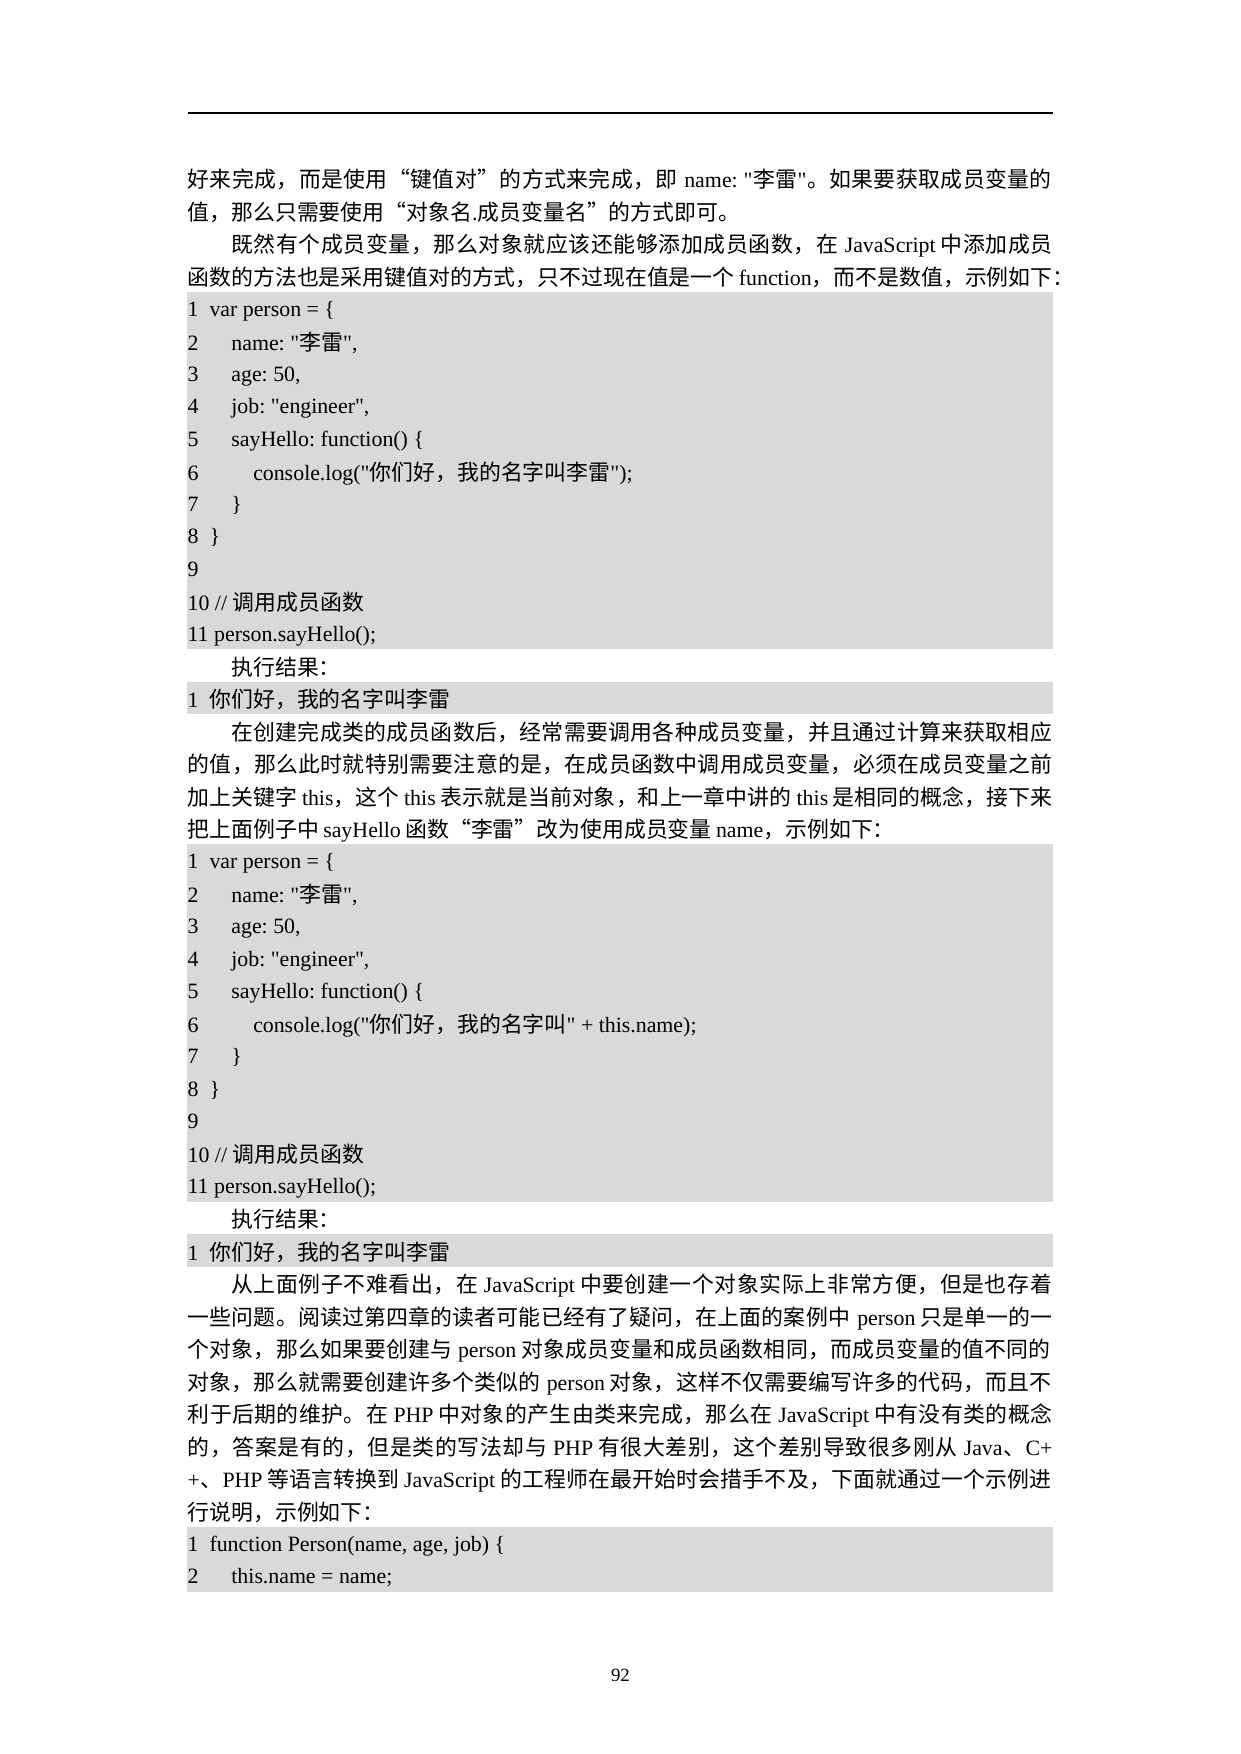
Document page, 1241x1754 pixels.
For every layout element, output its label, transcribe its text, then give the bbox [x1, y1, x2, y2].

text 9 [187, 552, 1053, 584]
text 1 var person = { [187, 292, 1053, 324]
text 8 } [187, 519, 1053, 552]
text 6 console.log("你们好，我的名字叫" + this.name); [187, 1007, 1053, 1039]
text 4 job: "engineer", [187, 389, 1053, 422]
text 1 var person = { [187, 844, 1053, 877]
text 1 你们好，我的名字叫李雷 [187, 1234, 1053, 1267]
text 9 [187, 1104, 1053, 1137]
text 执行结果： [187, 1202, 1053, 1234]
text 11 person.sayHello(); [187, 617, 1053, 649]
text 3 age: 50, [187, 909, 1053, 942]
text 1 function Person(name, age, job) { [187, 1527, 1053, 1559]
text 10 // 调用成员函数 [187, 1137, 1053, 1169]
text 10 // 调用成员函数 [187, 584, 1053, 617]
text 2 name: "李雷", [187, 877, 1053, 909]
text 7 } [187, 1039, 1053, 1072]
text 1 你们好，我的名字叫李雷 [187, 682, 1053, 714]
text 既然有个成员变量，那么对象就应该还能够添加成员函数，在JavaScript中添加成员函数的方法也是采用键值对的方式，只不过现在值是一个function，而不是数值，示例如下： [187, 227, 1053, 292]
text 6 console.log("你们好，我的名字叫李雷"); [187, 454, 1053, 487]
text 从上面例子不难看出，在JavaScript中要创建一个对象实际上非常方便，但是也存着一些问题。阅读过第四章的读者可能已经有了疑问，在上面的案例中person只是单一的一个对象，那么如果要创建与person对象成员变量和成员函数相同，而成员变量的值不同的对象，那么就需要创建许多个类似的person对象，这样不仅需要编写许多的代码，而且不利于后期的维护。在PHP中对象的产生由类来完成，那么在JavaScript中有没有类的概念的，答案是有的，但是类的写法却与PHP有很大差别，这个差别导致很多刚从Java、C++、PHP等语言转换到JavaScript的工程师在最开始时会措手不及，下面就通过一个示例进行说明，示例如下： [187, 1267, 1053, 1527]
text 2 name: "李雷", [187, 324, 1053, 357]
text 3 age: 50, [187, 357, 1053, 389]
text 在创建完成类的成员函数后，经常需要调用各种成员变量，并且通过计算来获取相应的值，那么此时就特别需要注意的是，在成员函数中调用成员变量，必须在成员变量之前加上关键字this，这个this表示就是当前对象，和上一章中讲的this是相同的概念，接下来把上面例子中sayHello函数“李雷”改为使用成员变量name，示例如下： [187, 714, 1053, 844]
text 7 } [187, 487, 1053, 519]
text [187, 162, 1053, 227]
text 11 person.sayHello(); [187, 1169, 1053, 1202]
text 8 } [187, 1072, 1053, 1104]
text 5 sayHello: function() { [187, 974, 1053, 1007]
text 执行结果： [187, 649, 1053, 682]
text 4 job: "engineer", [187, 942, 1053, 974]
text 2 this.name = name; [187, 1559, 1053, 1592]
text 5 sayHello: function() { [187, 422, 1053, 454]
